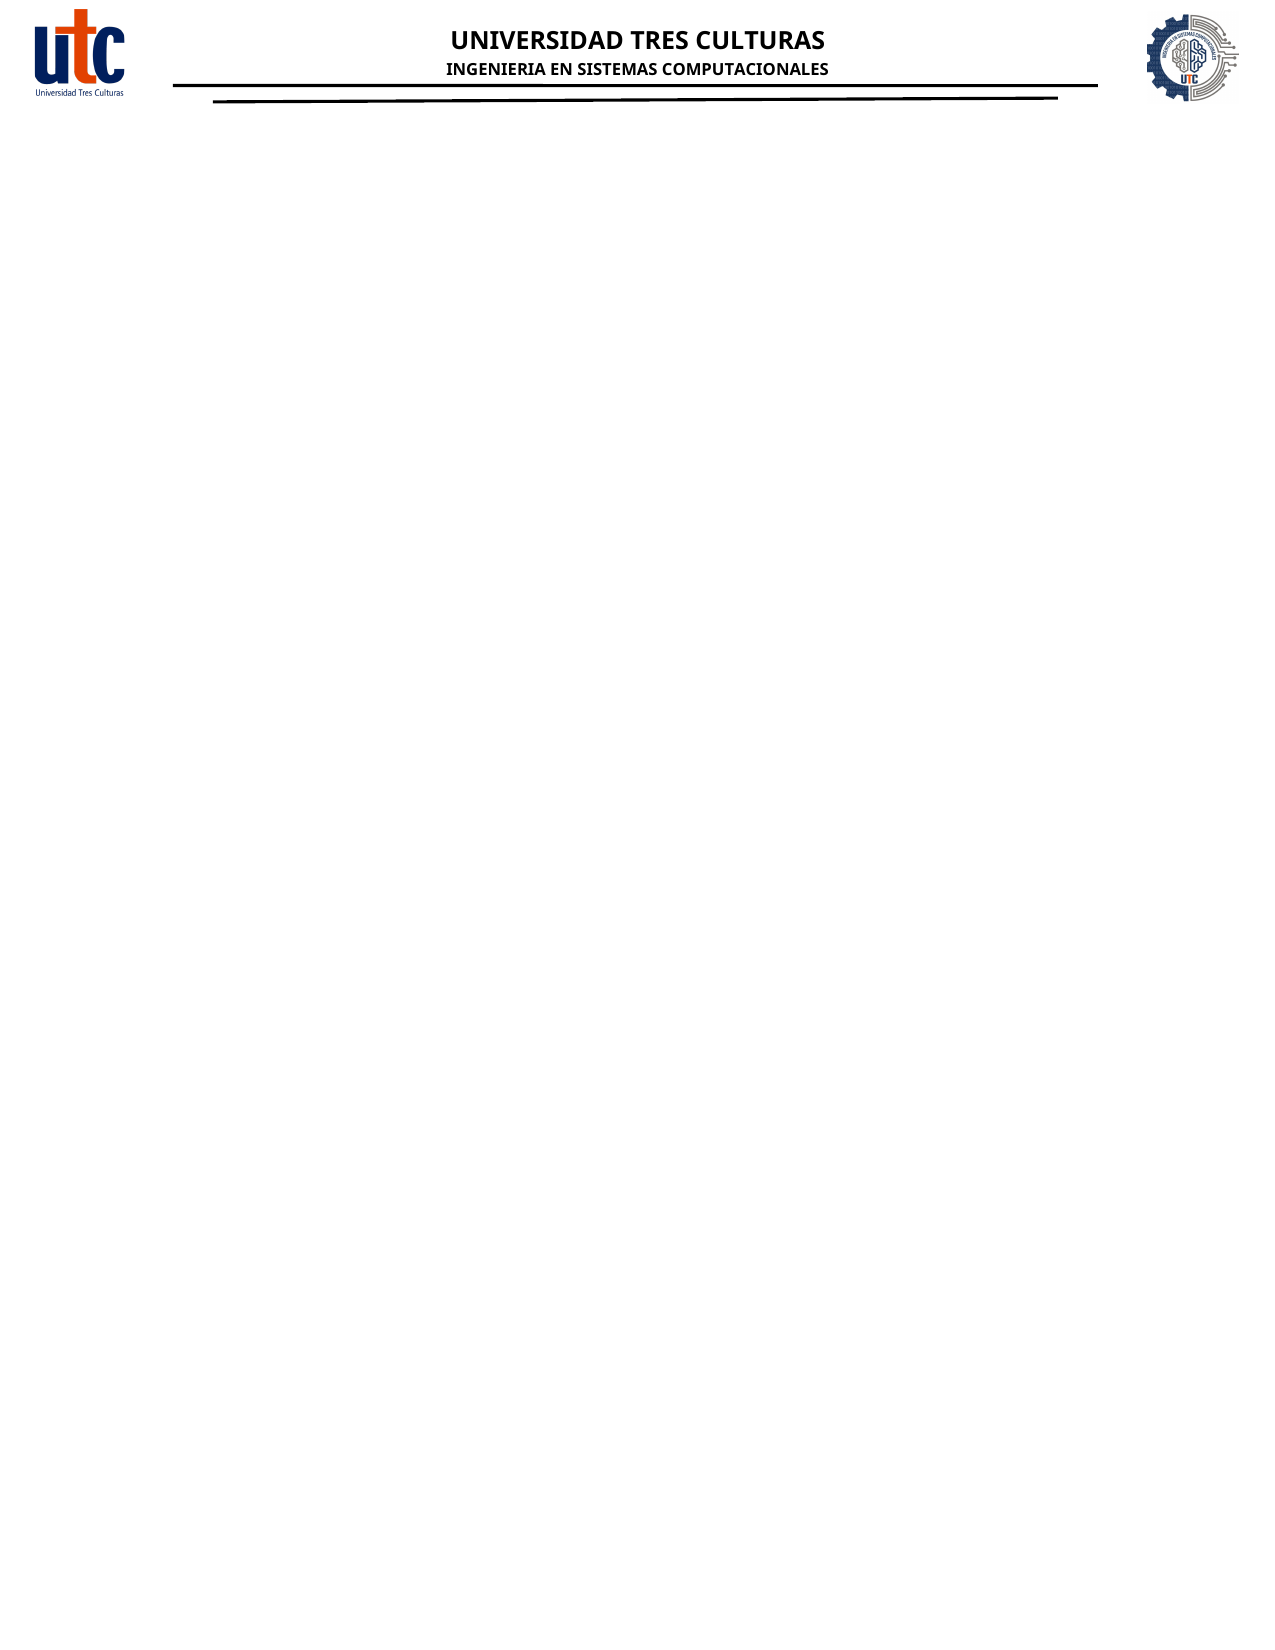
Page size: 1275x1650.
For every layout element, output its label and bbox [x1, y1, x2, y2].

picture [34, 9, 125, 96]
picture [1147, 11, 1239, 104]
